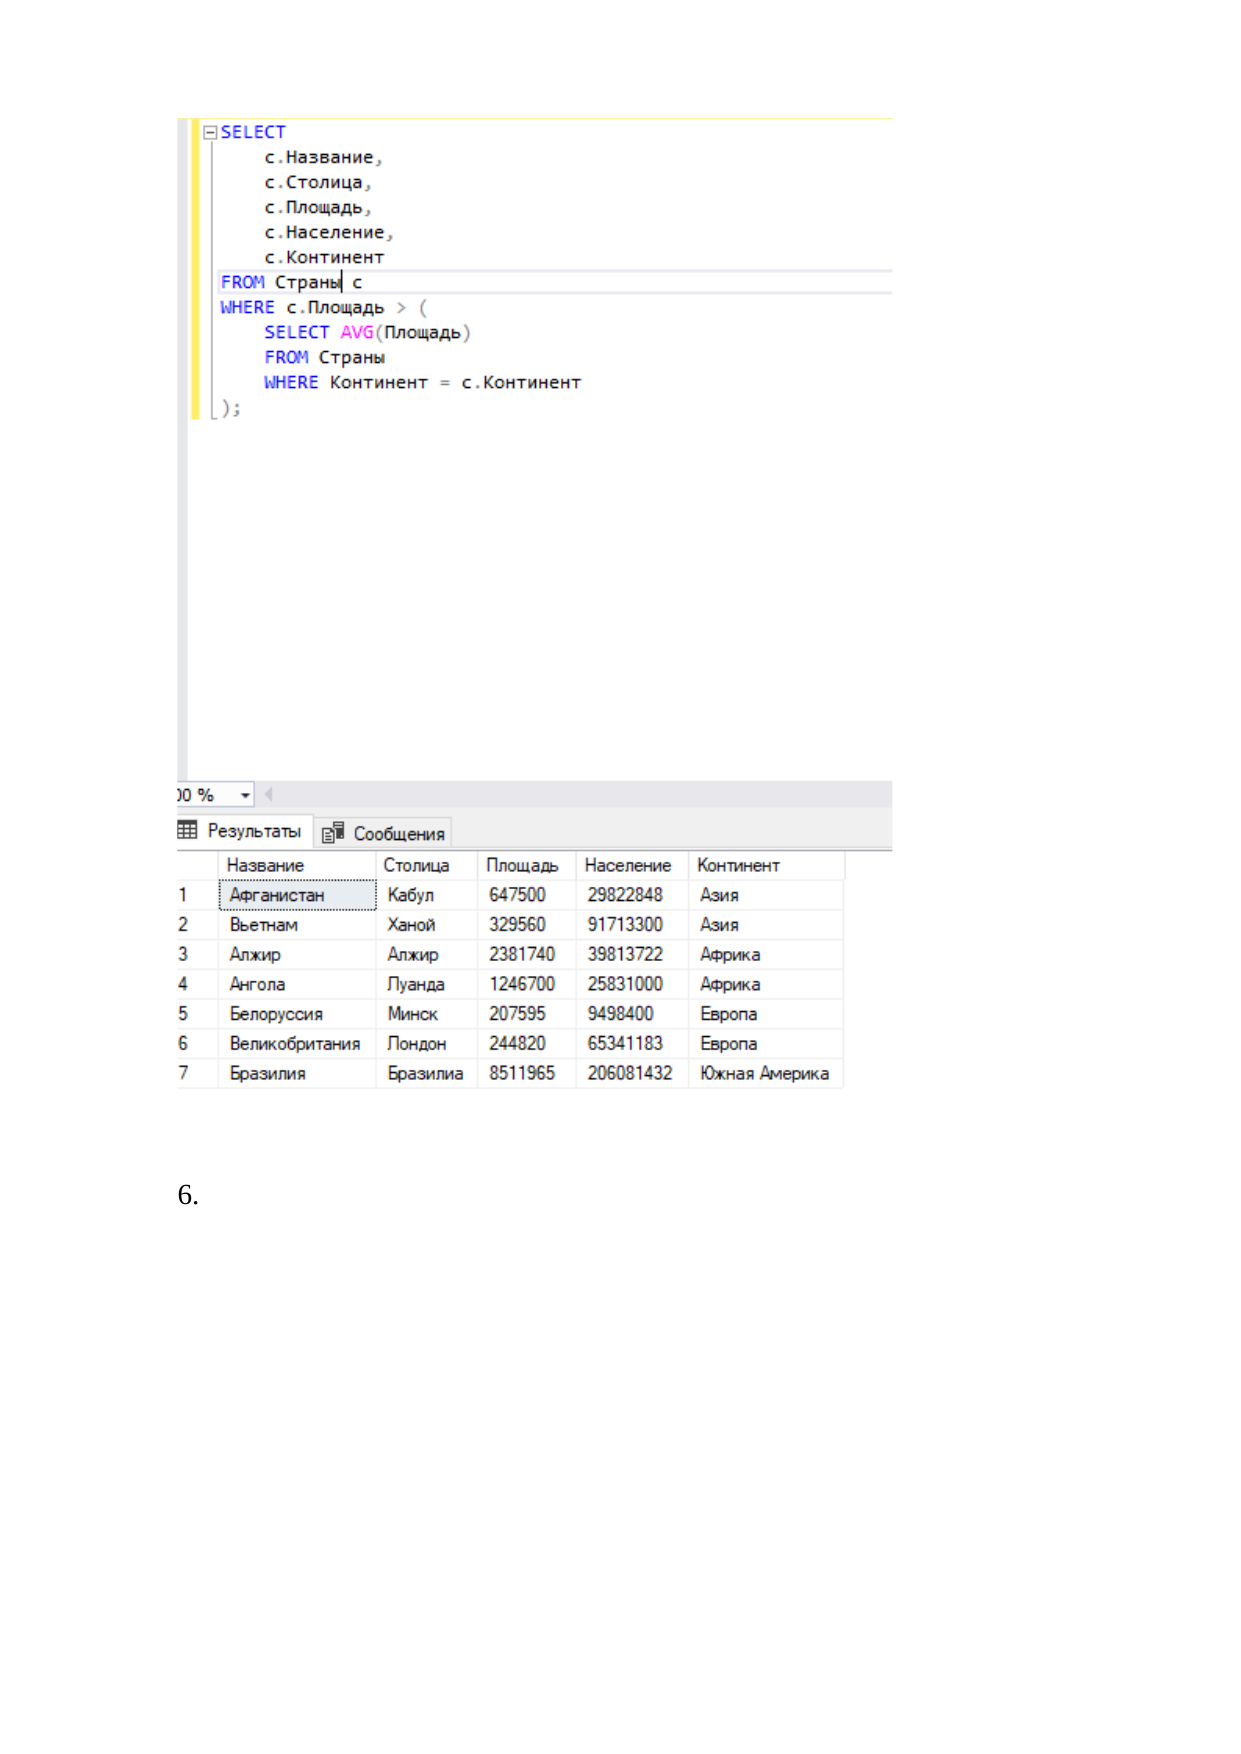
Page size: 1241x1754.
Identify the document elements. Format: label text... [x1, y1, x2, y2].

text 6. [177, 1177, 1152, 1210]
picture [177, 118, 893, 1169]
